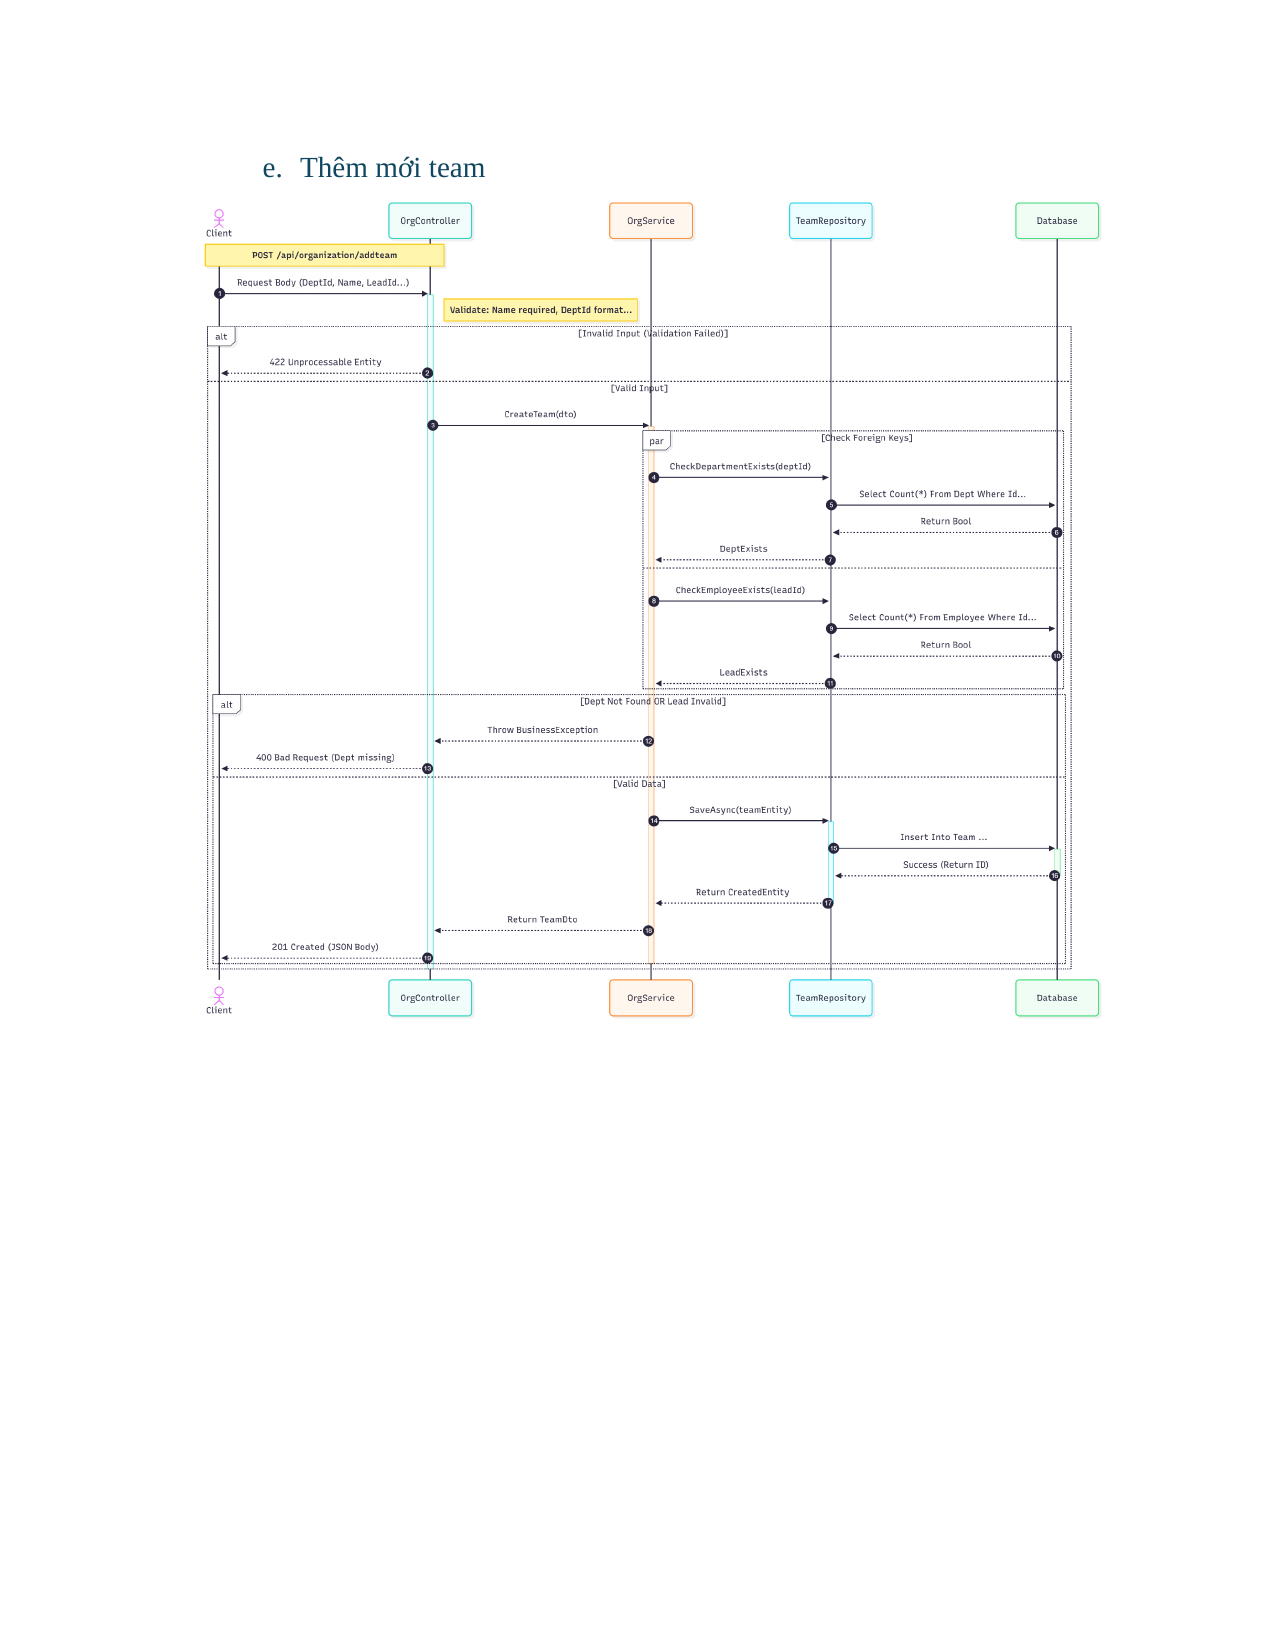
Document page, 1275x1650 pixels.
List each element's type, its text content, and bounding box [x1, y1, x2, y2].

subtitle Thêm mới team [262, 150, 1125, 183]
picture [150, 196, 1125, 1039]
